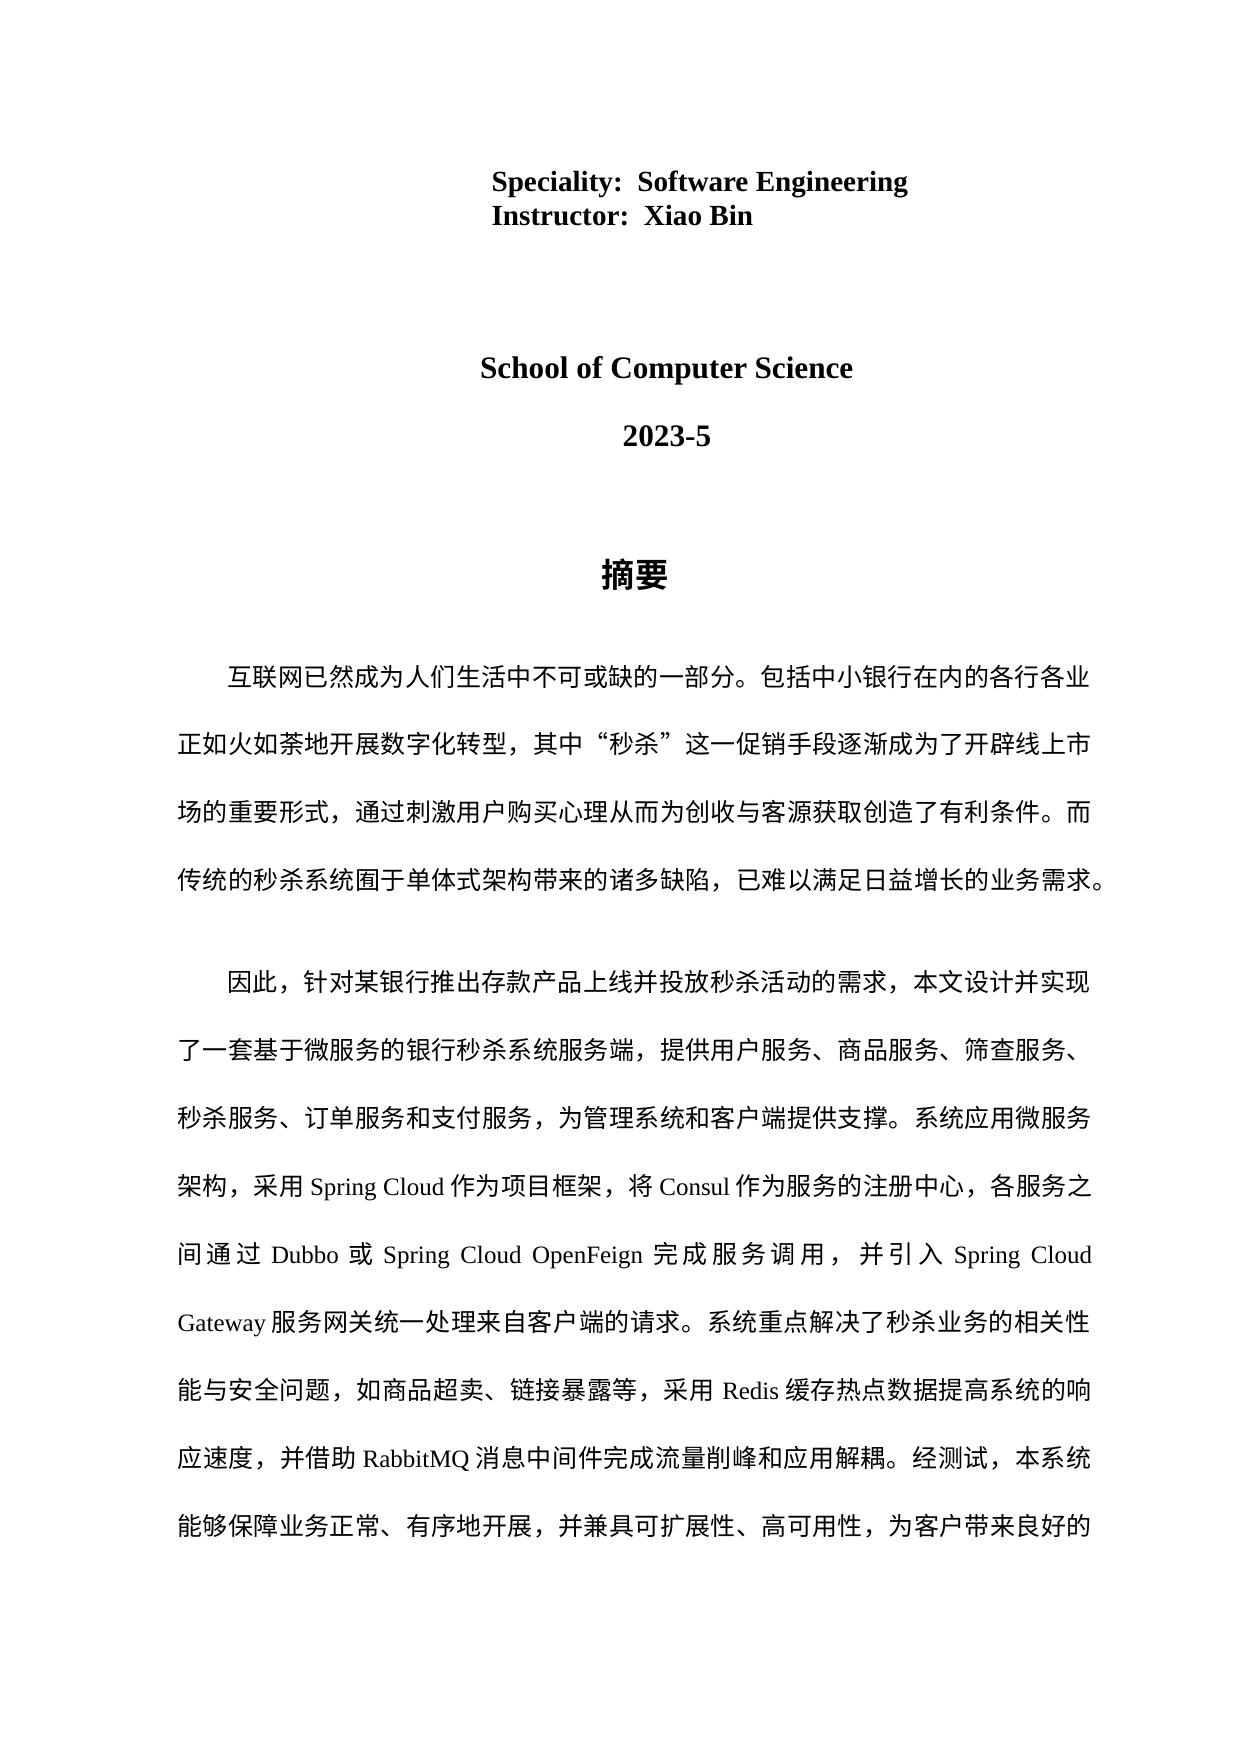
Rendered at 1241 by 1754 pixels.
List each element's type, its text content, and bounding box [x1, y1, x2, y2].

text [177, 947, 1092, 1558]
text 互联网已然成为人们生活中不可或缺的一部分。包括中小银行在内的各行各业正如火如荼地开展数字化转型，其中“秒杀”这一促销手段逐渐成为了开辟线上市场的重要形式，通过刺激用户购买心理从而为创收与客源获取创造了有利条件。而传统的秒杀系统囿于单体式架构带来的诸多缺陷，已难以满足日益增长的业务需求。 [177, 641, 1092, 947]
text Speciality: Software Engineering [477, 164, 1092, 198]
text 2023-5 [177, 402, 1092, 469]
text Instructor: Xiao Bin [477, 198, 1092, 232]
text 摘要 [177, 539, 1092, 607]
text School of Computer Science [177, 334, 1092, 402]
